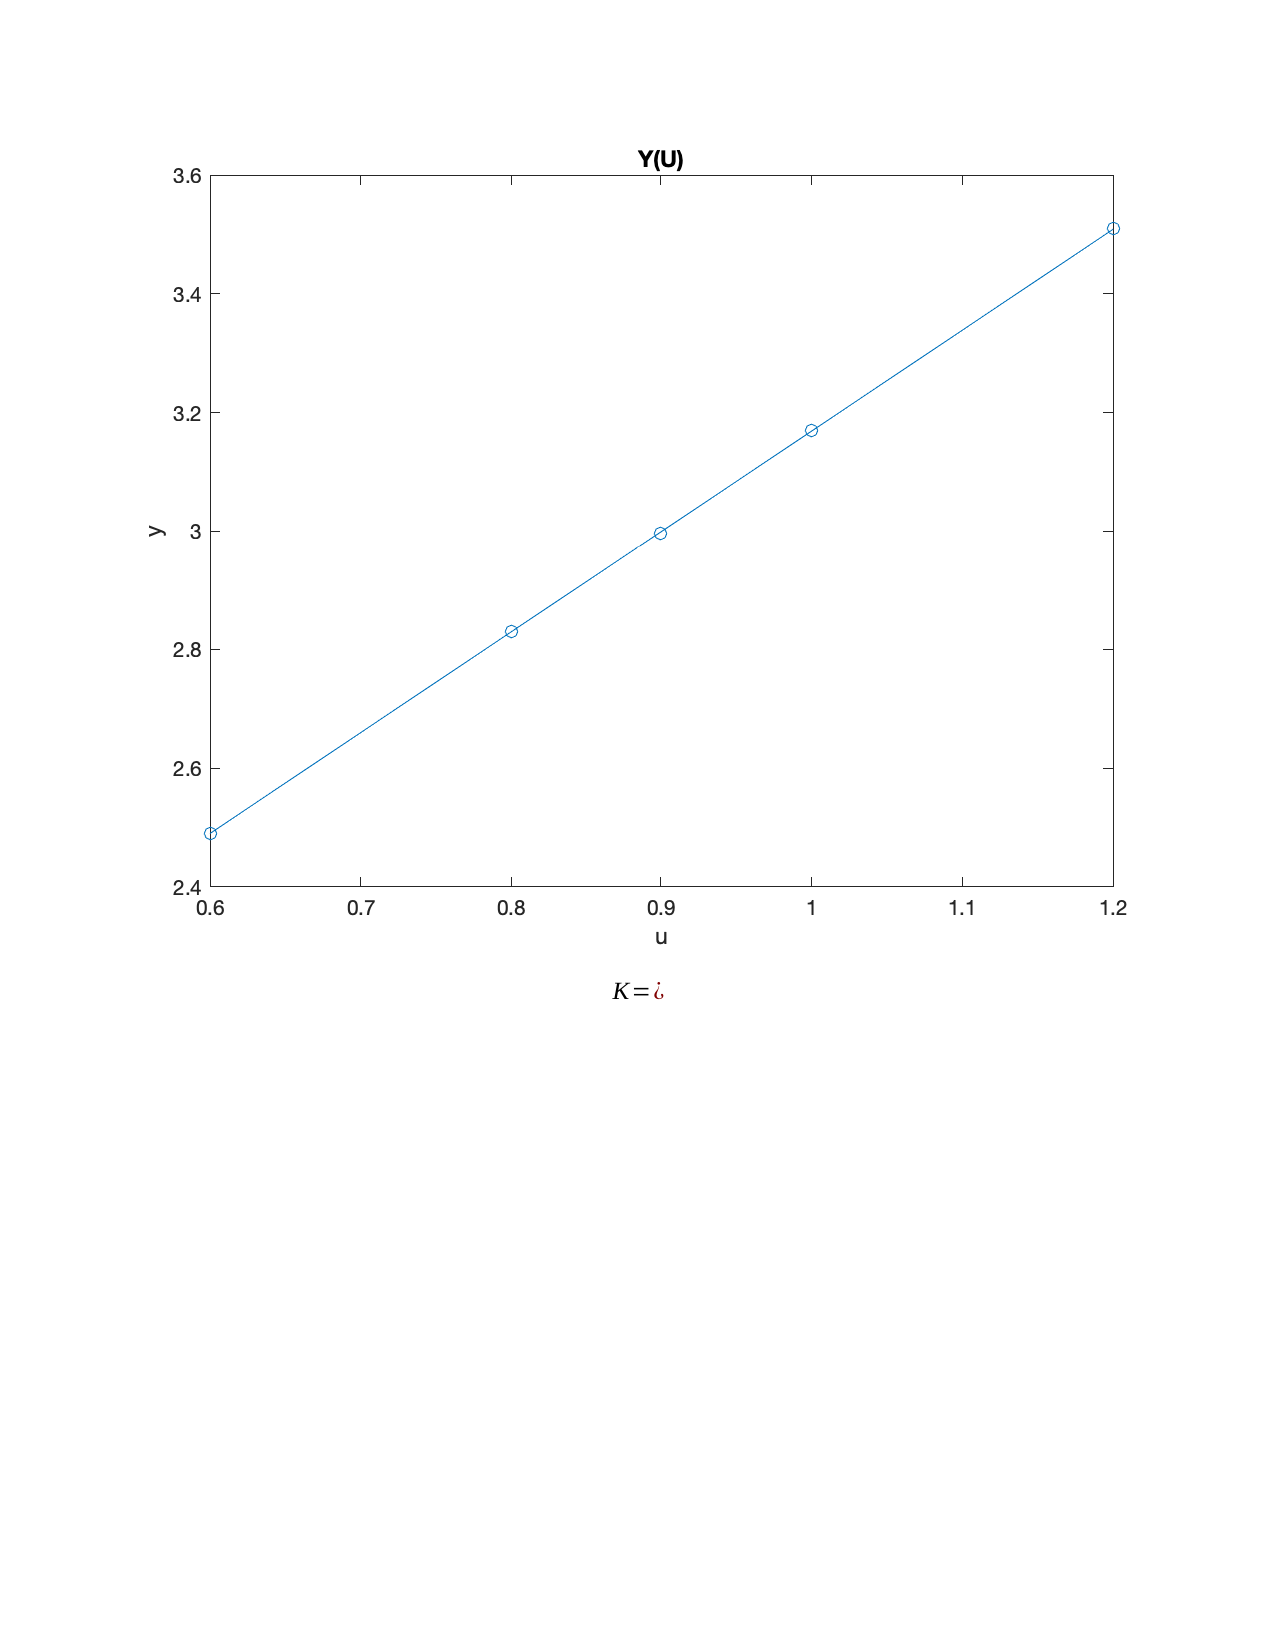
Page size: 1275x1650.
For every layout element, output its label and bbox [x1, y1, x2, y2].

picture [147, 147, 1128, 946]
